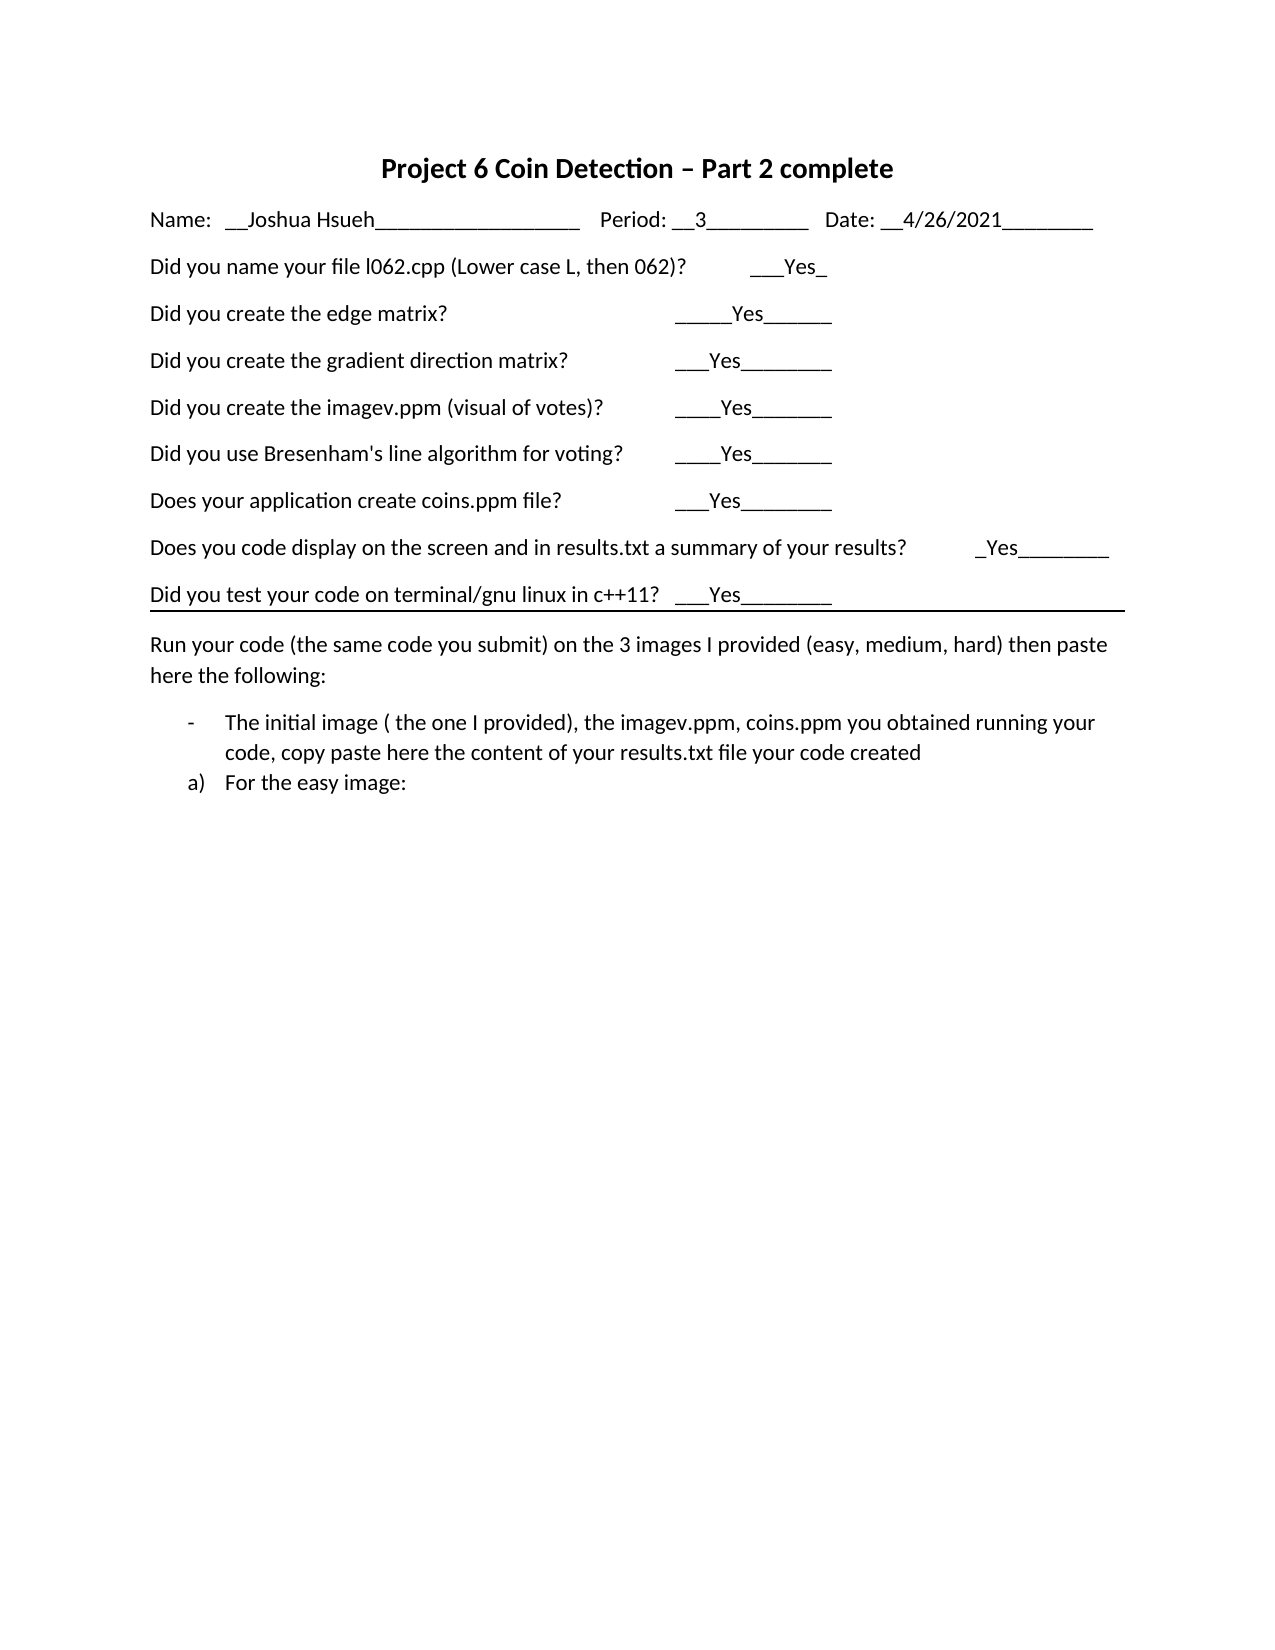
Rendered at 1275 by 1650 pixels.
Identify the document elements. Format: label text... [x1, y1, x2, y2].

list The initial image ( the one I provided), the imagev.ppm, coins.ppm you obtained running your code, copy paste here the content of your results.txt file your code created [187, 708, 1125, 766]
text Does your application create coins.ppm file? ___Yes________ [150, 486, 1125, 514]
text Did you create the edge matrix? _____Yes______ [150, 299, 1125, 327]
list For the easy image: [187, 768, 1125, 796]
text Did you test your code on terminal/gnu linux in c++11? ___Yes________ [150, 580, 1125, 610]
text Name: __Joshua Hsueh__________________ Period: __3_________ Date: __4/26/2021________ [150, 205, 1125, 233]
text Run your code (the same code you submit) on the 3 images I provided (easy, medium, hard) then paste here the following: [150, 631, 1125, 689]
text Did you use Bresenham's line algorithm for voting? ____Yes_______ [150, 439, 1125, 467]
text Project 6 Coin Detection – Part 2 complete [150, 150, 1125, 186]
text Does you code display on the screen and in results.txt a summary of your results? _Yes________ [150, 533, 1125, 561]
text Did you name your file l062.cpp (Lower case L, then 062)? ___Yes_ [150, 252, 1125, 280]
text Did you create the imagev.ppm (visual of votes)? ____Yes_______ [150, 393, 1125, 421]
text Did you create the gradient direction matrix? ___Yes________ [150, 346, 1125, 374]
